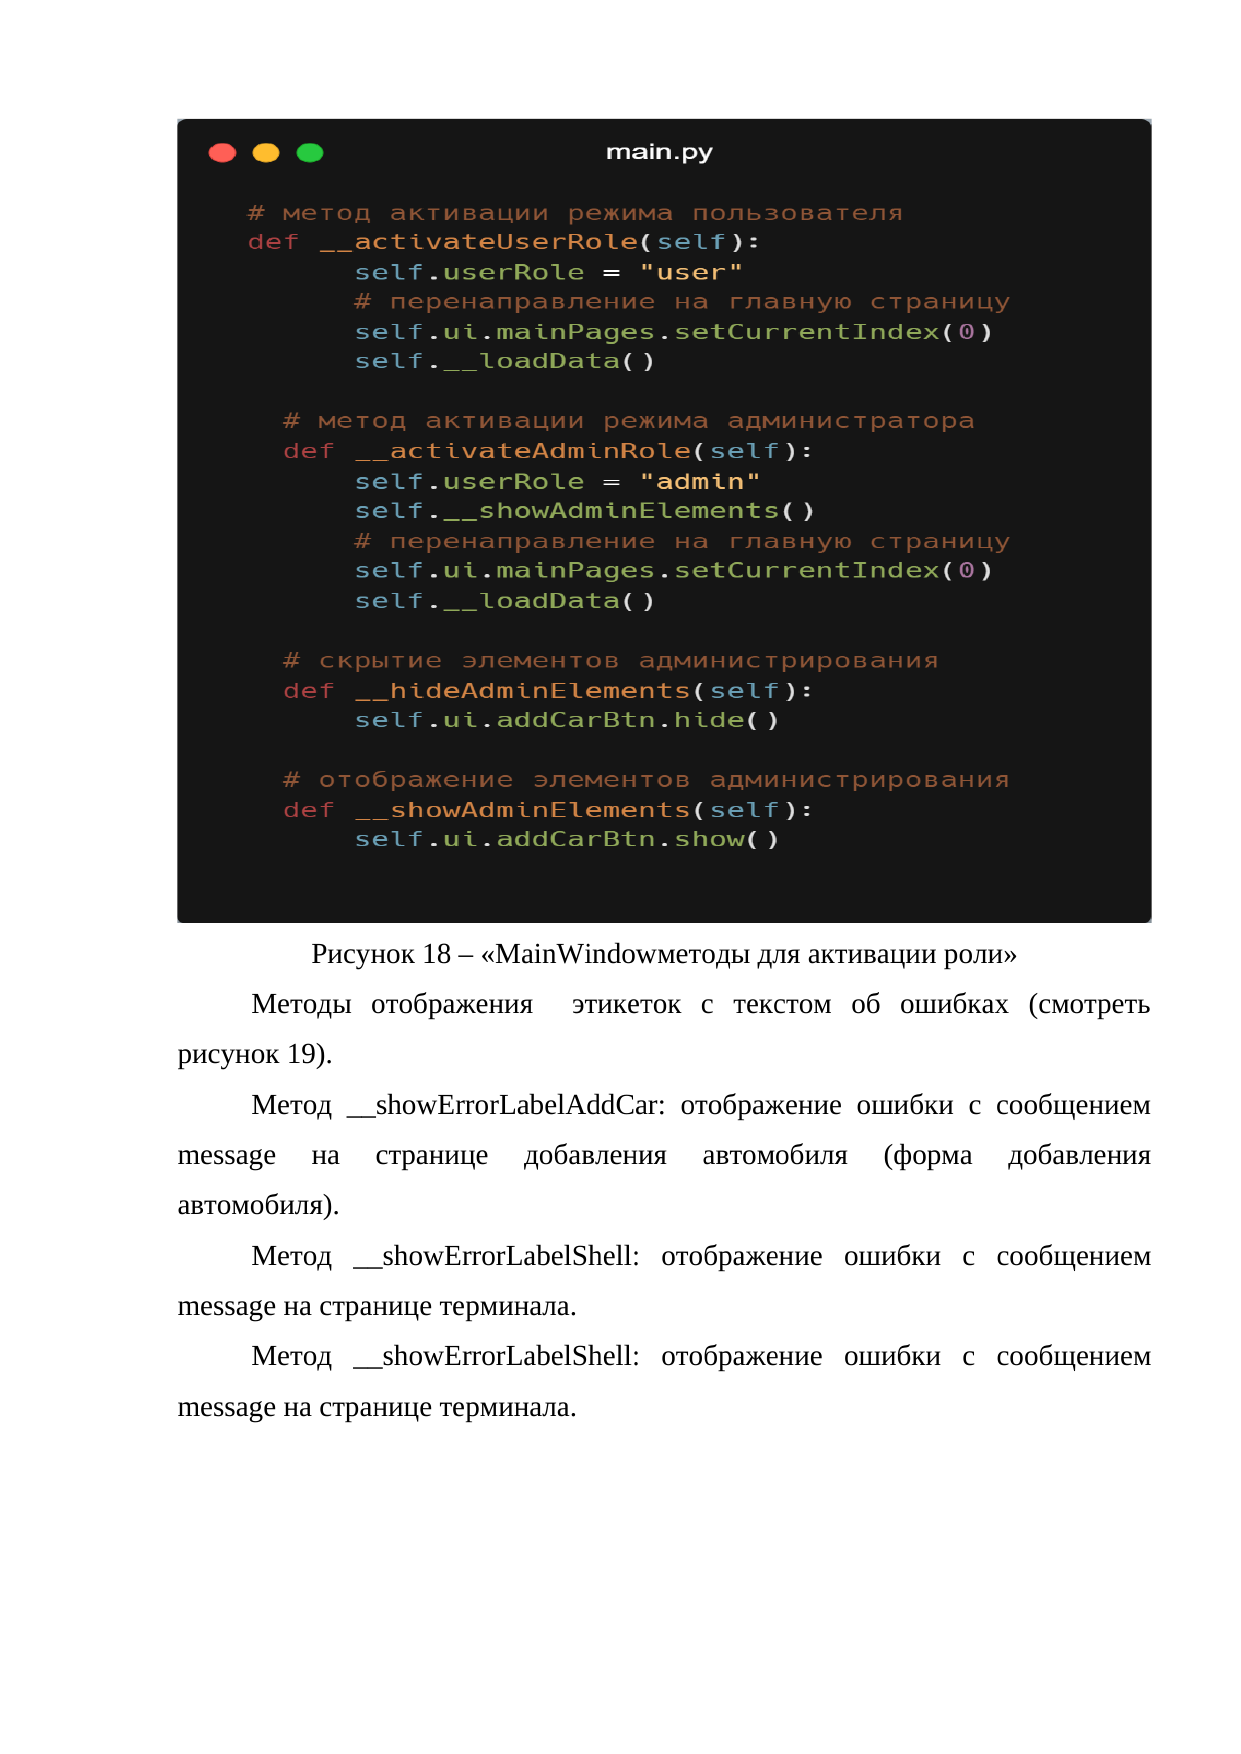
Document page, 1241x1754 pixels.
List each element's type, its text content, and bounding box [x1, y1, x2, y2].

picture [177, 118, 1152, 923]
text Метод __showErrorLabelShell: отображение ошибки с сообщением message на странице терминала. [177, 1238, 1152, 1322]
text Метод __showErrorLabelShell: отображение ошибки с сообщением message на странице терминала. [177, 1338, 1152, 1422]
text Методы отображения этикеток с текстом об ошибках (смотреть рисунок 19). [177, 986, 1152, 1070]
text Метод __showErrorLabelAddCar: отображение ошибки с сообщением message на странице добавления автомобиля (форма добавления автомобиля). [177, 1087, 1152, 1221]
text Рисунок 18 – «MainWindowметоды для активации роли» [177, 936, 1152, 969]
